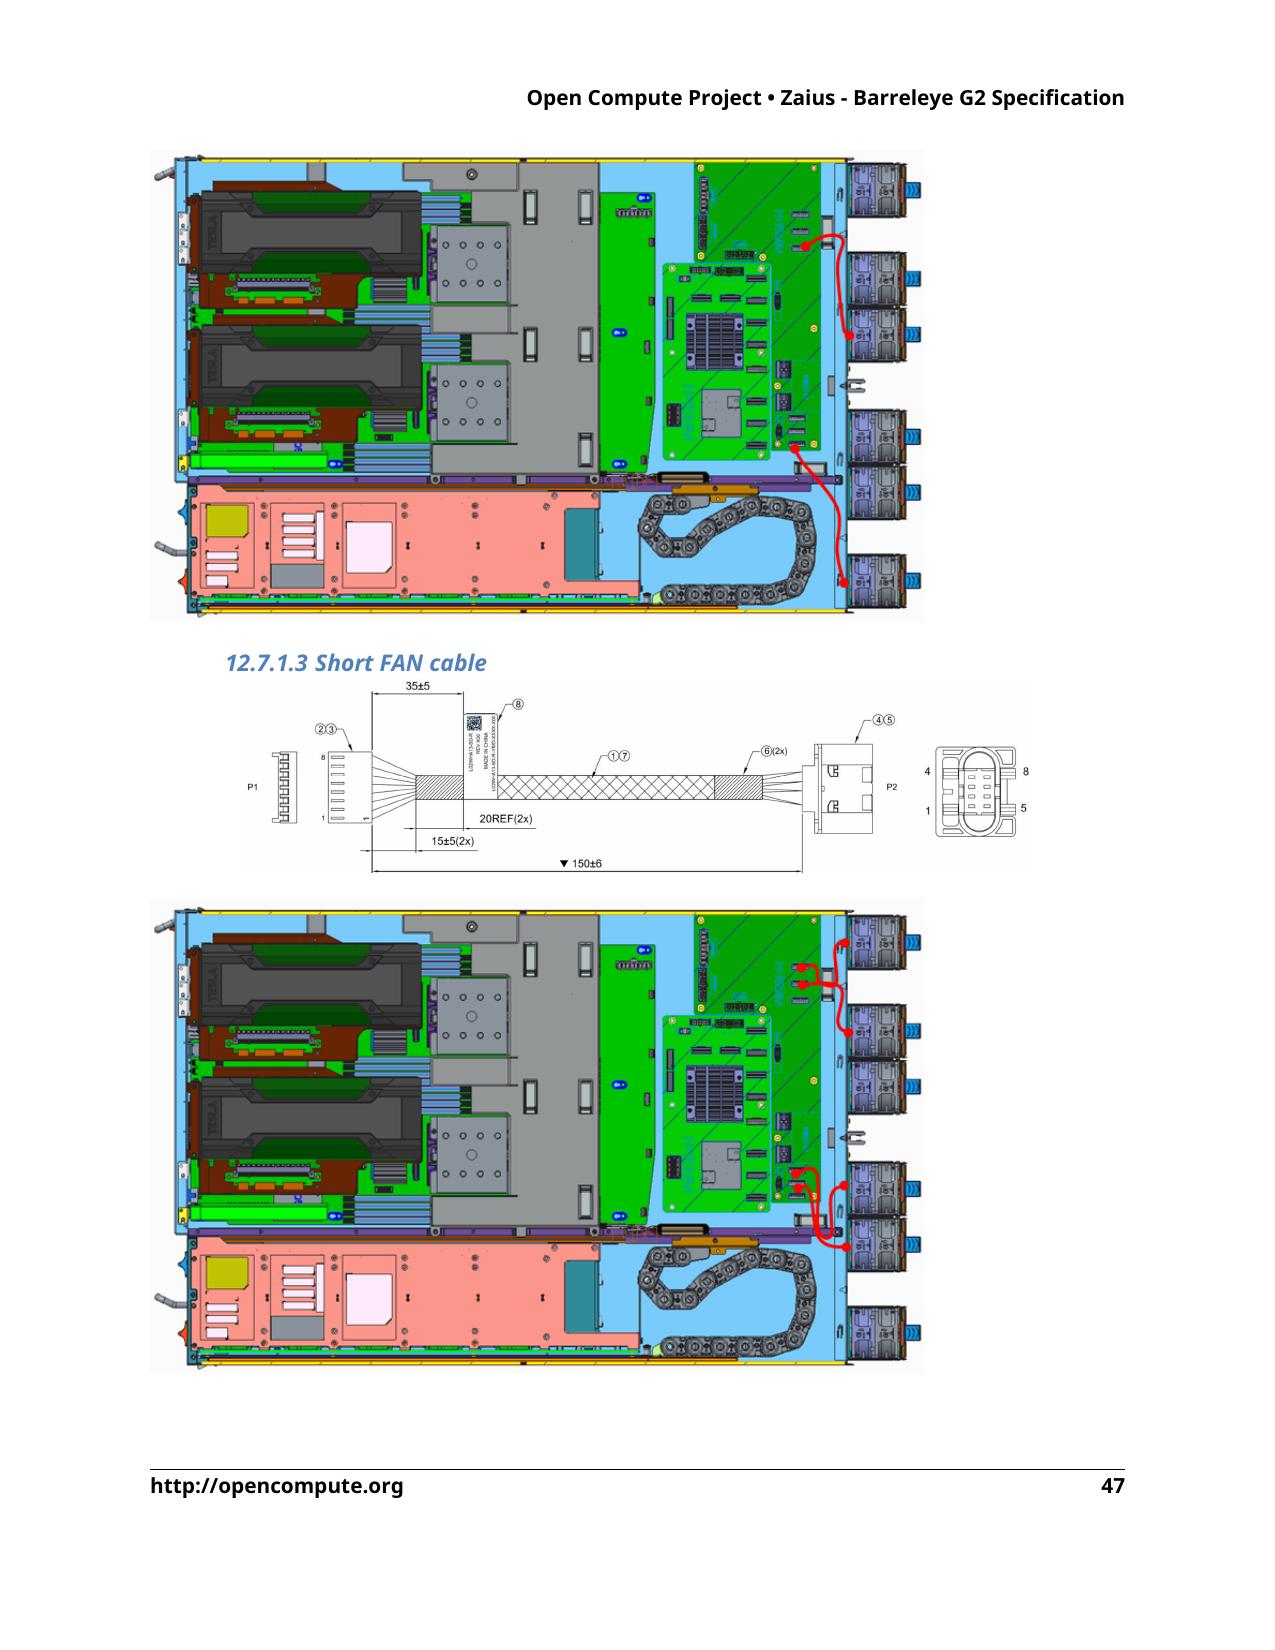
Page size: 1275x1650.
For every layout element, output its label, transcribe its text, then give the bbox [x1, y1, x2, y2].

subtitle Short FAN cable [225, 647, 1125, 678]
picture [150, 150, 926, 622]
picture [245, 678, 1030, 873]
picture [150, 898, 926, 1374]
